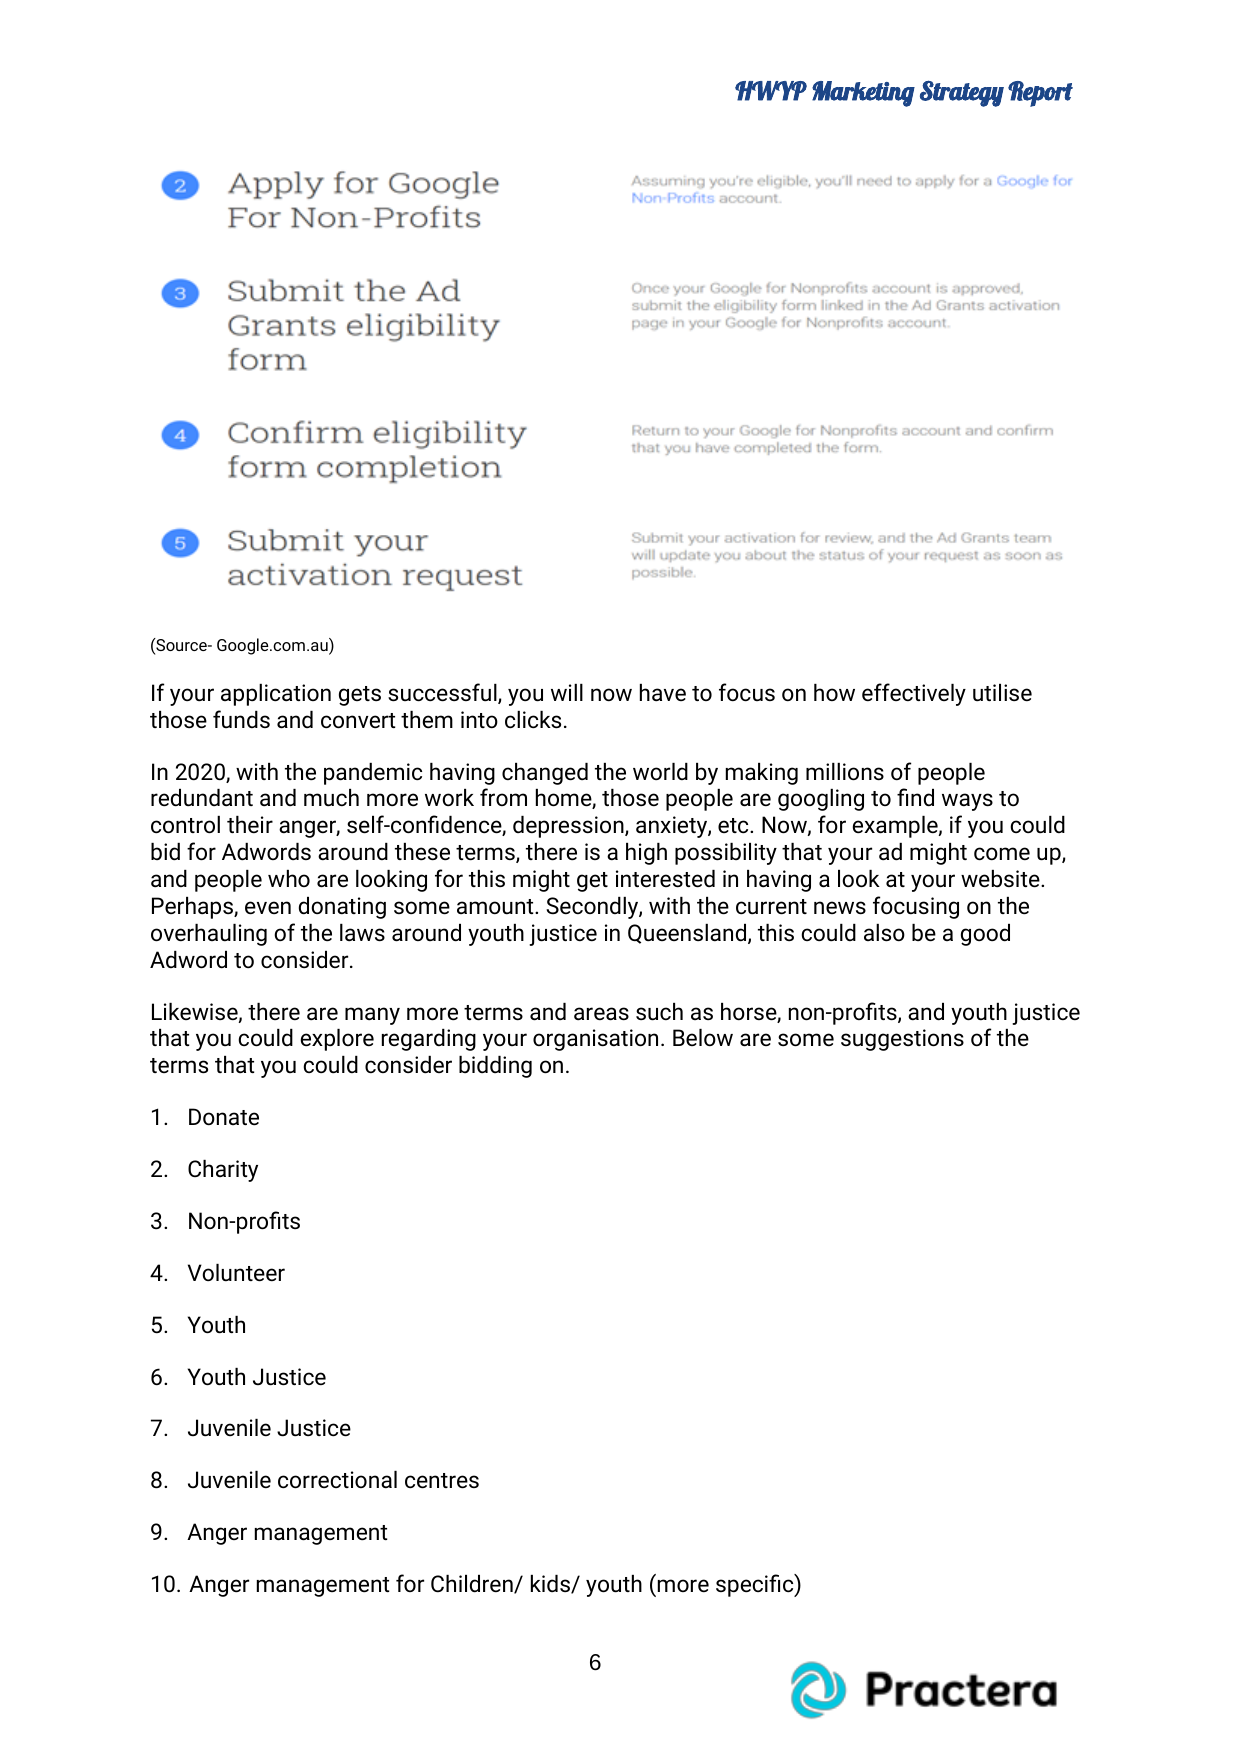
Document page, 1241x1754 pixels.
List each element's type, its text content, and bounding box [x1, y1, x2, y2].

text 8. Juvenile correctional centres [150, 1467, 1090, 1494]
text Likewise, there are many more terms and areas such as horse, non-profits, and youth justice that you could explore regarding your organisation. Below are some suggestions of the terms that you could consider bidding on. [150, 999, 1090, 1079]
text 2. Charity [150, 1156, 1090, 1183]
text 7. Juvenile Justice [150, 1416, 1090, 1442]
text If your application gets successful, you will now have to focus on how effectively utilise those funds and convert them into clicks. [150, 680, 1090, 734]
text 3. Non-profits [150, 1208, 1090, 1235]
text 1. Donate [150, 1104, 1090, 1131]
text (Source- Google.com.au) [150, 635, 1090, 655]
picture [755, 1627, 1090, 1754]
text 10. Anger management for Children/ kids/ youth (more specific) [150, 1571, 1090, 1598]
text 9. Anger management [150, 1519, 1090, 1546]
text 6. Youth Justice [150, 1364, 1090, 1391]
text 5. Youth [150, 1312, 1090, 1339]
text In 2020, with the pandemic having changed the world by making millions of people redundant and much more work from home, those people are googling to find ways to control their anger, self-confidence, depression, anxiety, etc. Now, for example, if you could bid for Adwords around these terms, there is a high possibility that your ad might come up, and people who are looking for this might get interested in having a look at your website. Perhaps, even donating some amount. Secondly, with the current news focusing on the overhauling of the laws around youth justice in Queensland, this could also be a good Adword to consider. [150, 759, 1090, 974]
text 4. Volunteer [150, 1260, 1090, 1287]
picture [150, 150, 1091, 611]
